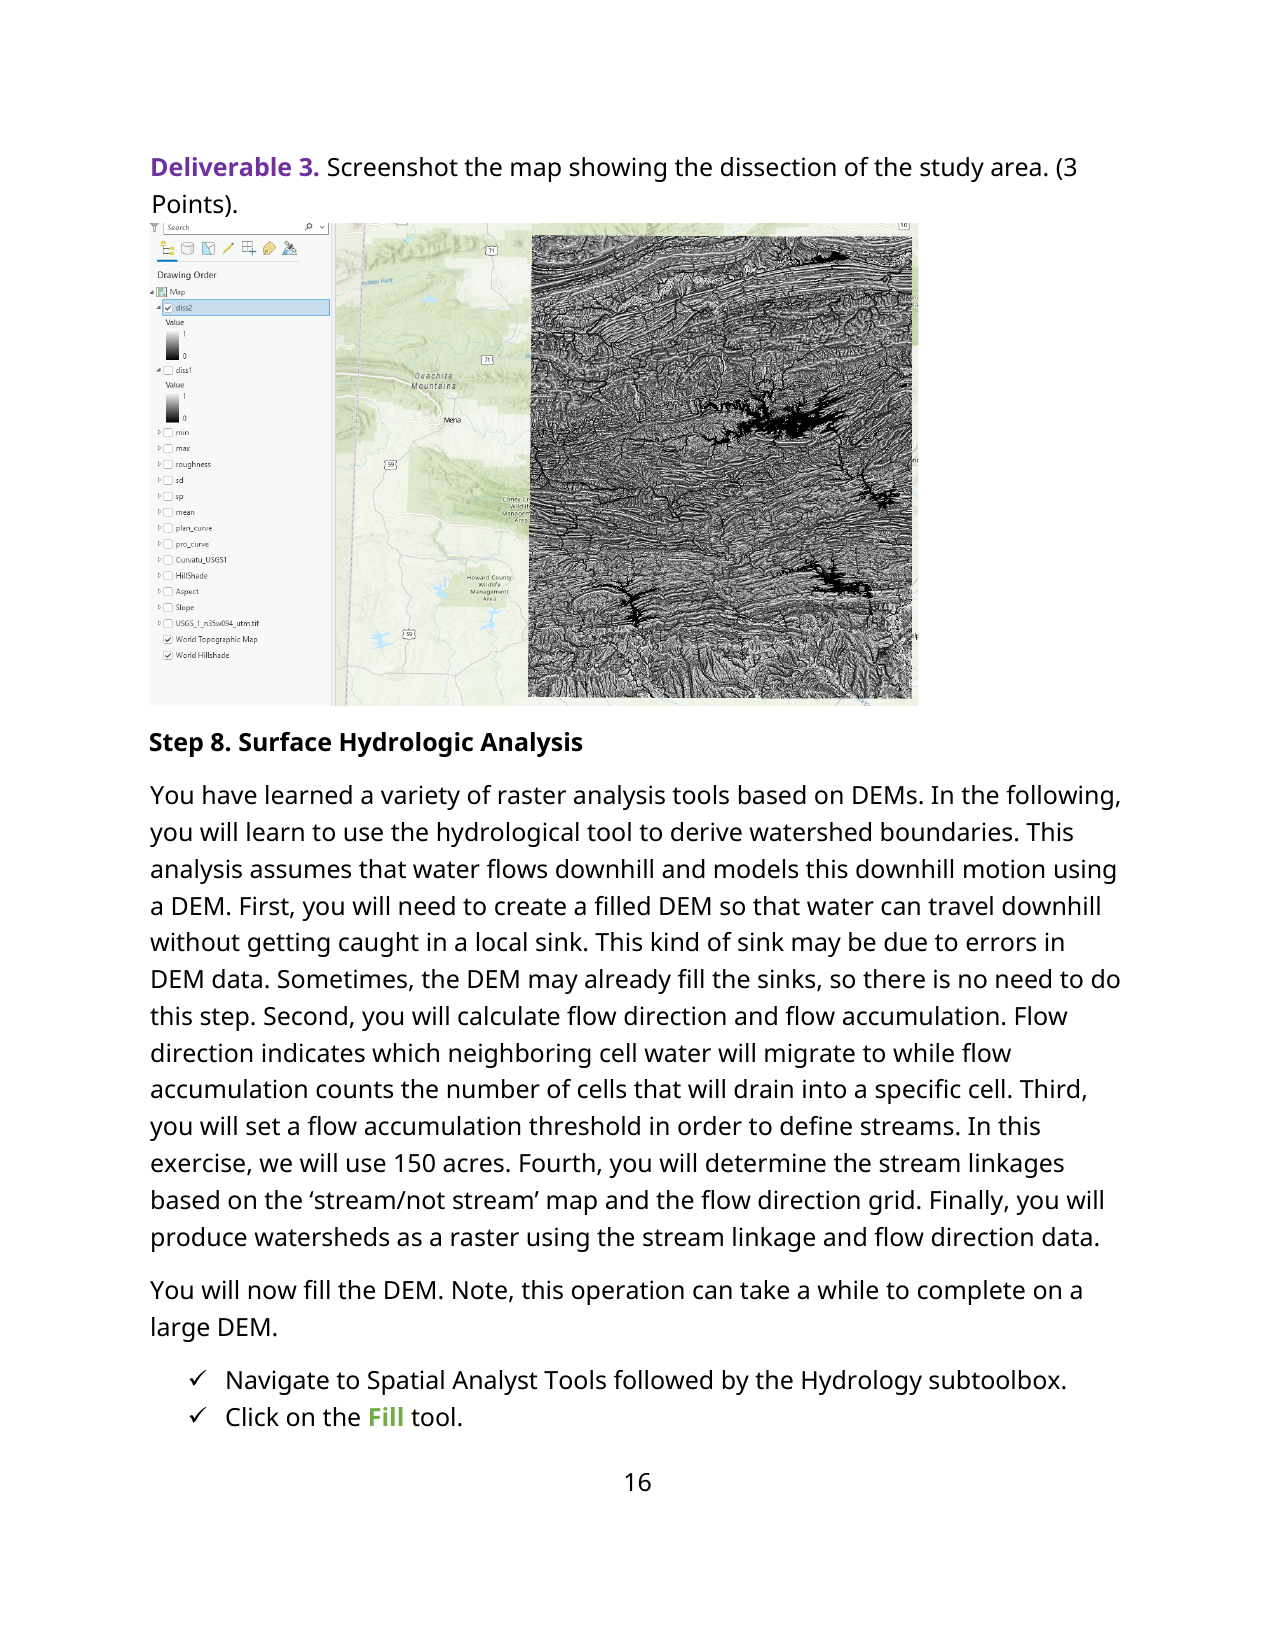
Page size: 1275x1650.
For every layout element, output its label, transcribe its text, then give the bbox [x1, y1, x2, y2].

subtitle Step 8. Surface Hydrologic Analysis [148, 725, 1125, 759]
list Navigate to Spatial Analyst Tools followed by the Hydrology subtoolbox. [187, 1362, 1126, 1396]
subtitle Deliverable 3. Screenshot the map showing the dissection of the study area. (3 Points). [150, 150, 1128, 221]
text You will now fill the DEM. Note, this operation can take a while to complete on a large DEM. [150, 1272, 1126, 1343]
list Click on the Fill tool. [187, 1399, 1126, 1433]
text You have learned a variety of raster analysis tools based on DEMs. In the following, you will learn to use the hydrological tool to derive watershed boundaries. This analysis assumes that water flows downhill and models this downhill motion using a DEM. First, you will need to create a filled DEM so that water can travel downhill without getting caught in a local sink. This kind of sink may be due to errors in DEM data. Sometimes, the DEM may already fill the sinks, so there is no need to do this step. Second, you will calculate flow direction and flow accumulation. Flow direction indicates which neighboring cell water will migrate to while flow accumulation counts the number of cells that will drain into a specific cell. Third, you will set a flow accumulation threshold in order to define streams. In this exercise, we will use 150 acres. Fourth, you will determine the stream linkages based on the ‘stream/not stream’ map and the flow direction grid. Finally, you will produce watersheds as a raster using the stream linkage and flow direction data. [150, 778, 1126, 1253]
picture [150, 223, 919, 706]
